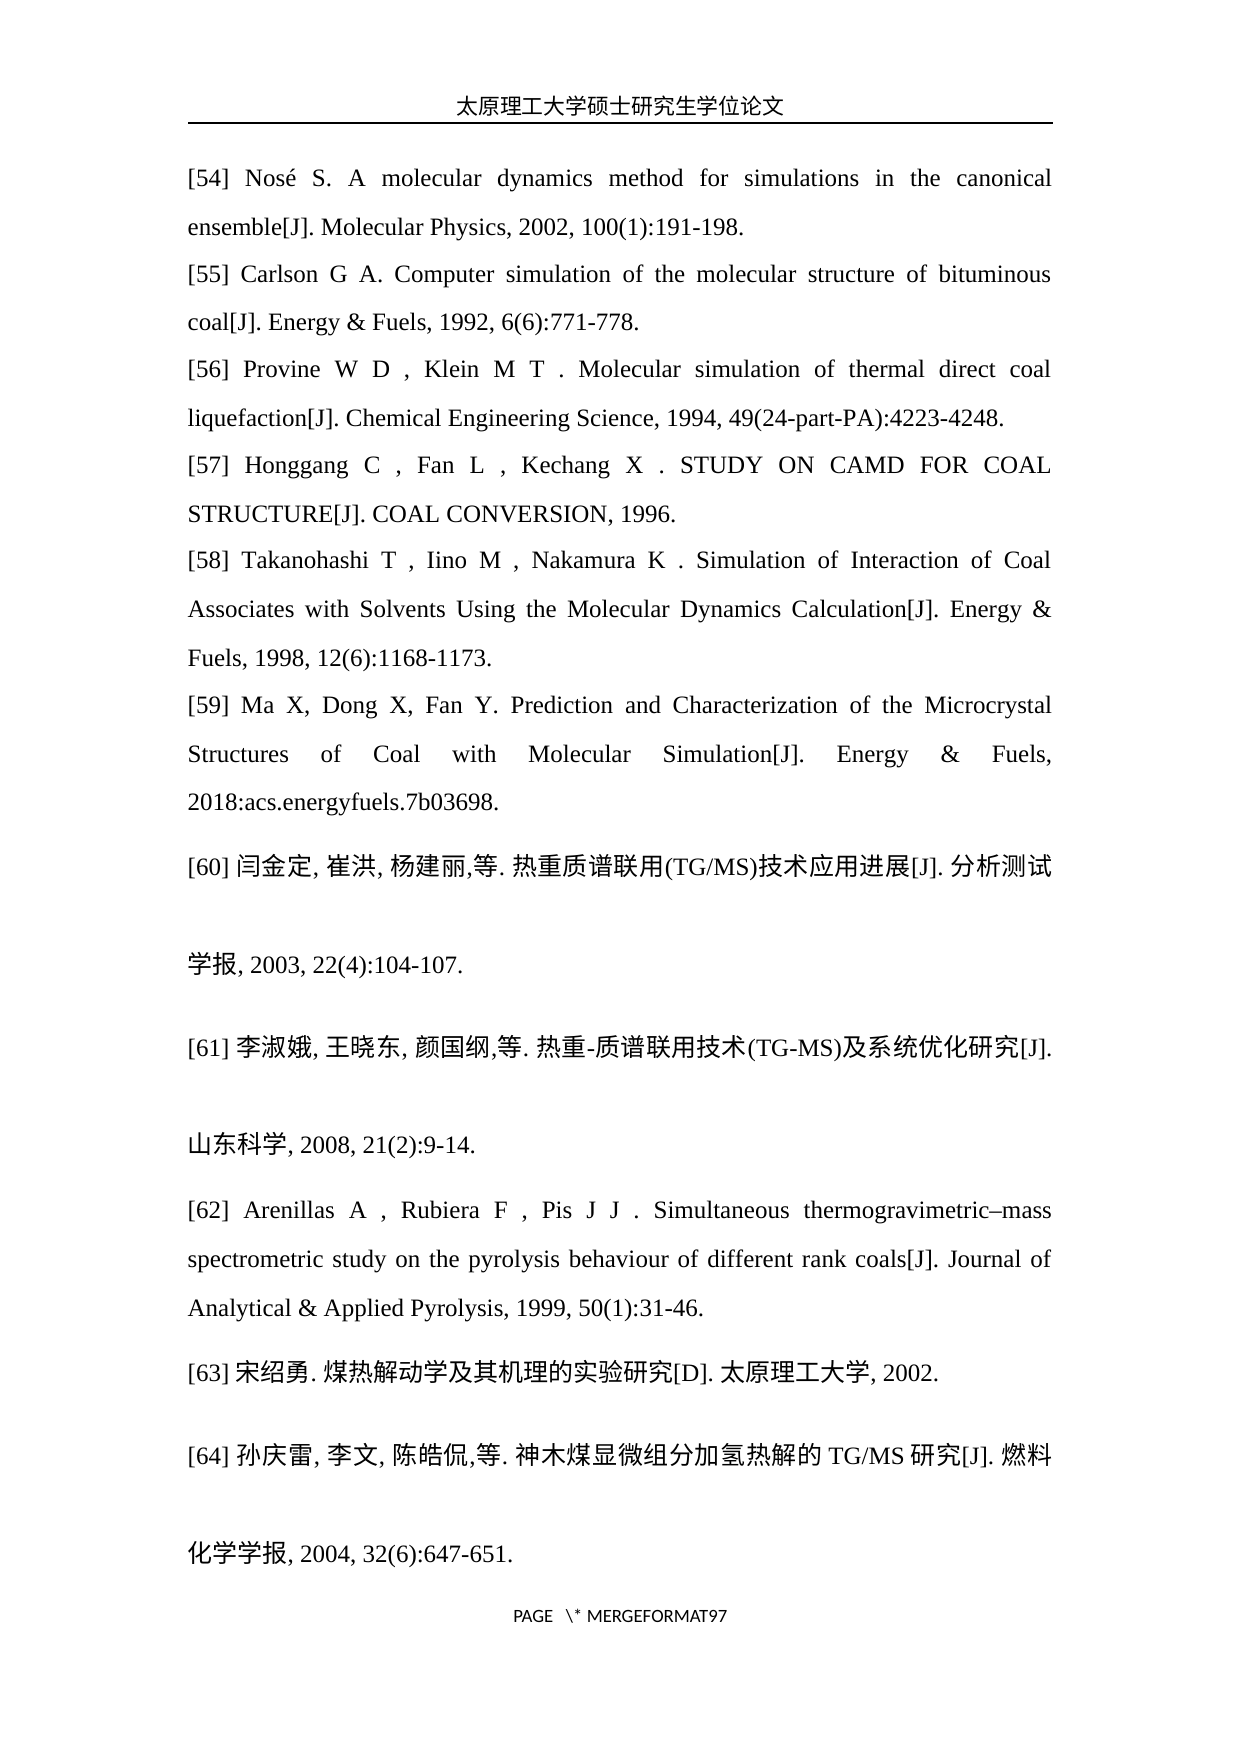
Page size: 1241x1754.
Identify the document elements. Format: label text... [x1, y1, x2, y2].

text [54] Nosé S. A molecular dynamics method for simulations in the canonical ensemble[J]. Molecular Physics, 2002, 100(1):191-198. [187, 161, 1053, 242]
text [59] Ma X, Dong X, Fan Y. Prediction and Characterization of the Microcrystal Structures of Coal with Molecular Simulation[J]. Energy & Fuels, 2018:acs.energyfuels.7b03698. [187, 688, 1053, 818]
text [62] Arenillas A , Rubiera F , Pis J J . Simultaneous thermogravimetric–mass spectrometric study on the pyrolysis behaviour of different rank coals[J]. Journal of Analytical & Applied Pyrolysis, 1999, 50(1):31-46. [187, 1194, 1053, 1324]
text [64] 孙庆雷, 李文, 陈皓侃,等. 神木煤显微组分加氢热解的TG/MS研究[J]. 燃料化学学报, 2004, 32(6):647-651. [187, 1421, 1053, 1584]
text [61] 李淑娥, 王晓东, 颜国纲,等. 热重-质谱联用技术(TG-MS)及系统优化研究[J]. 山东科学, 2008, 21(2):9-14. [187, 1013, 1053, 1176]
text [63] 宋绍勇. 煤热解动学及其机理的实验研究[D]. 太原理工大学, 2002. [187, 1338, 1053, 1403]
text [57] Honggang C , Fan L , Kechang X . STUDY ON CAMD FOR COAL STRUCTURE[J]. COAL CONVERSION, 1996. [187, 448, 1053, 529]
text [55] Carlson G A. Computer simulation of the molecular structure of bituminous coal[J]. Energy & Fuels, 1992, 6(6):771-778. [187, 257, 1053, 338]
text [60] 闫金定, 崔洪, 杨建丽,等. 热重质谱联用(TG/MS)技术应用进展[J]. 分析测试学报, 2003, 22(4):104-107. [187, 832, 1053, 995]
text [56] Provine W D , Klein M T . Molecular simulation of thermal direct coal liquefaction[J]. Chemical Engineering Science, 1994, 49(24-part-PA):4223-4248. [187, 352, 1053, 434]
text [58] Takanohashi T , Iino M , Nakamura K . Simulation of Interaction of Coal Associates with Solvents Using the Molecular Dynamics Calculation[J]. Energy & Fuels, 1998, 12(6):1168-1173. [187, 544, 1053, 674]
